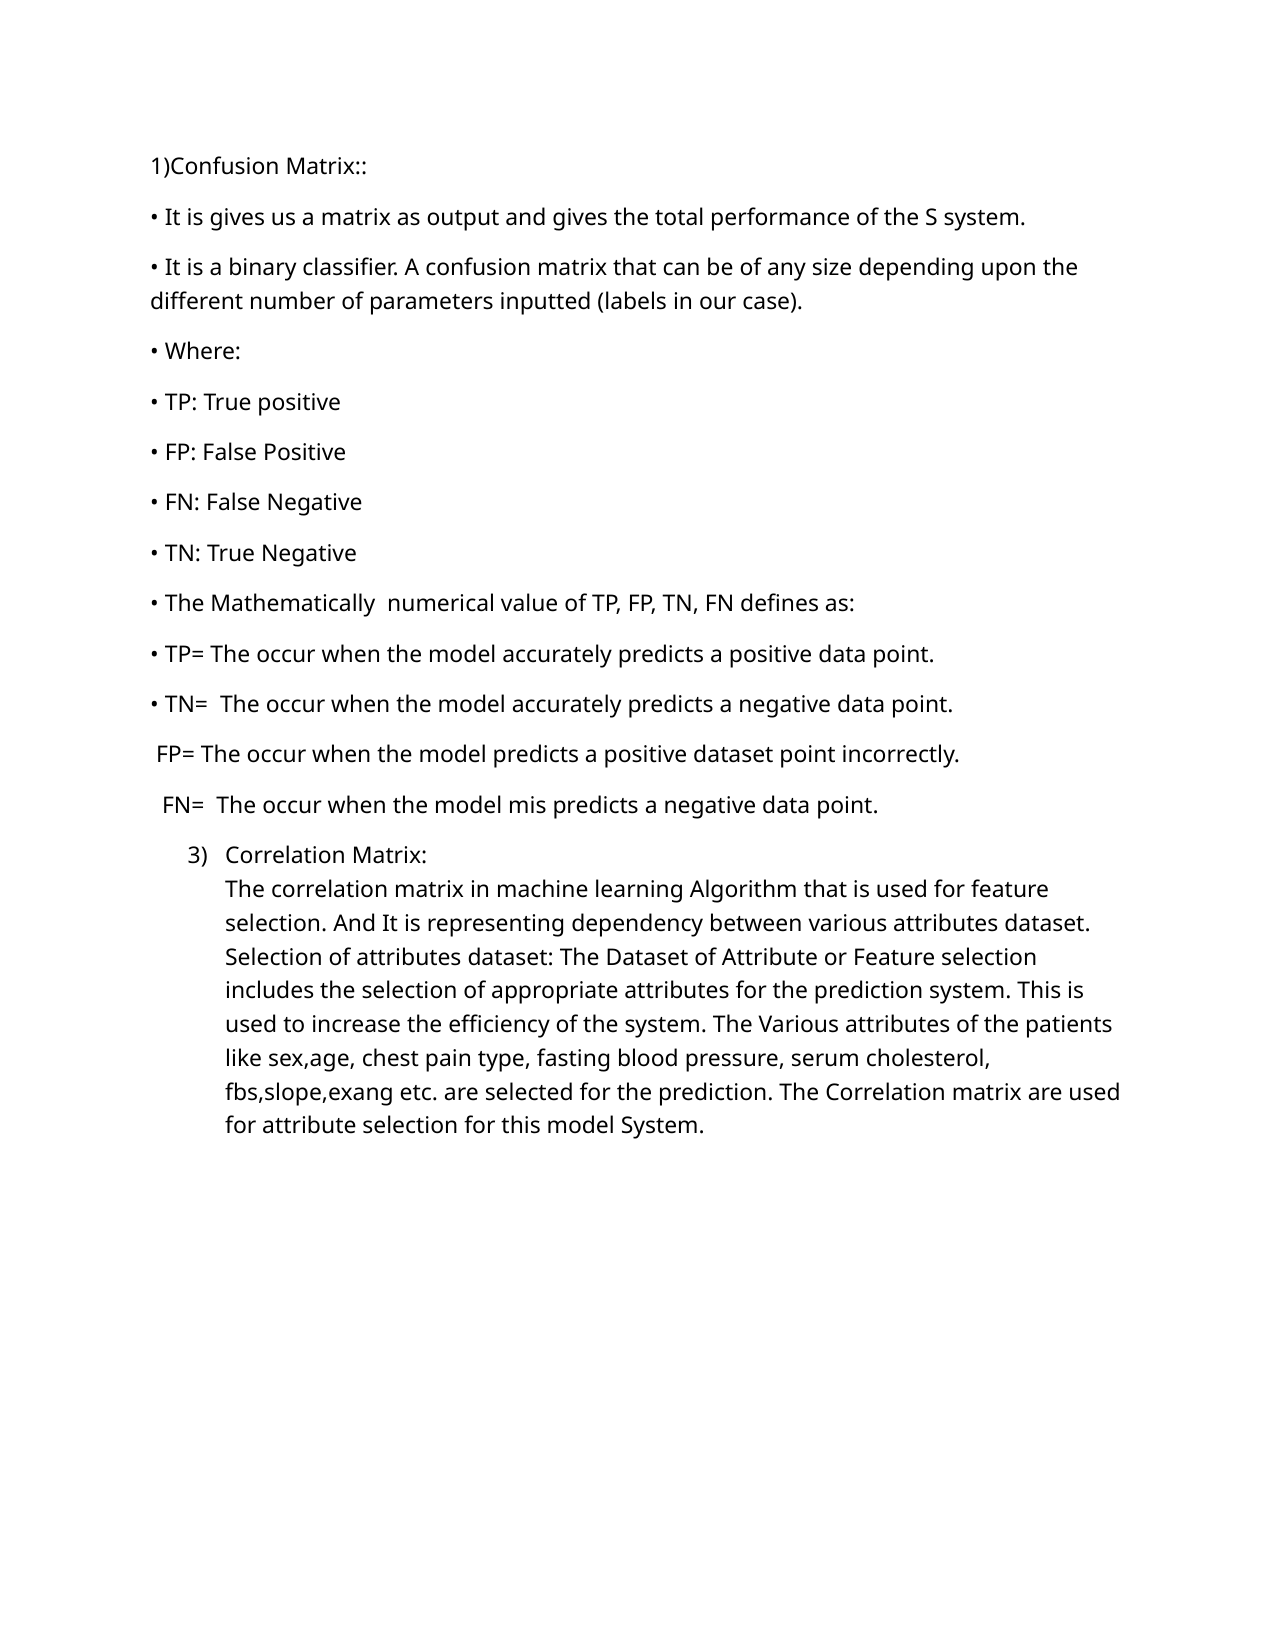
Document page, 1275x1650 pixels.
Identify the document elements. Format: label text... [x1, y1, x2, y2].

text FP= The occur when the model predicts a positive dataset point incorrectly. [150, 738, 1125, 769]
text • FP: False Positive [150, 436, 1125, 467]
text • The Mathematically numerical value of TP, FP, TN, FN defines as: [150, 587, 1125, 618]
text • It is a binary classifier. A confusion matrix that can be of any size depending upon the different number of parameters inputted (labels in our case). [150, 251, 1125, 316]
text • TP= The occur when the model accurately predicts a positive data point. [150, 637, 1125, 669]
text • TN: True Negative [150, 537, 1125, 568]
list Correlation Matrix: [187, 839, 1125, 870]
list The correlation matrix in machine learning Algorithm that is used for feature selection. And It is representing dependency between various attributes dataset. Selection of attributes dataset: The Dataset of Attribute or Feature selection includes the selection of appropriate attributes for the prediction system. This is used to increase the efficiency of the system. The Various attributes of the patients like sex,age, chest pain type, fasting blood pressure, serum cholesterol, fbs,slope,exang etc. are selected for the prediction. The Correlation matrix are used for attribute selection for this model System. [225, 873, 1125, 1140]
text 1)Confusion Matrix:: [150, 150, 1125, 181]
text • TN= The occur when the model accurately predicts a negative data point. [150, 688, 1125, 719]
text • TP: True positive [150, 385, 1125, 417]
text • It is gives us a matrix as output and gives the total performance of the S system. [150, 200, 1125, 232]
text FN= The occur when the model mis predicts a negative data point. [150, 789, 1125, 820]
text • FN: False Negative [150, 486, 1125, 517]
text • Where: [150, 335, 1125, 366]
